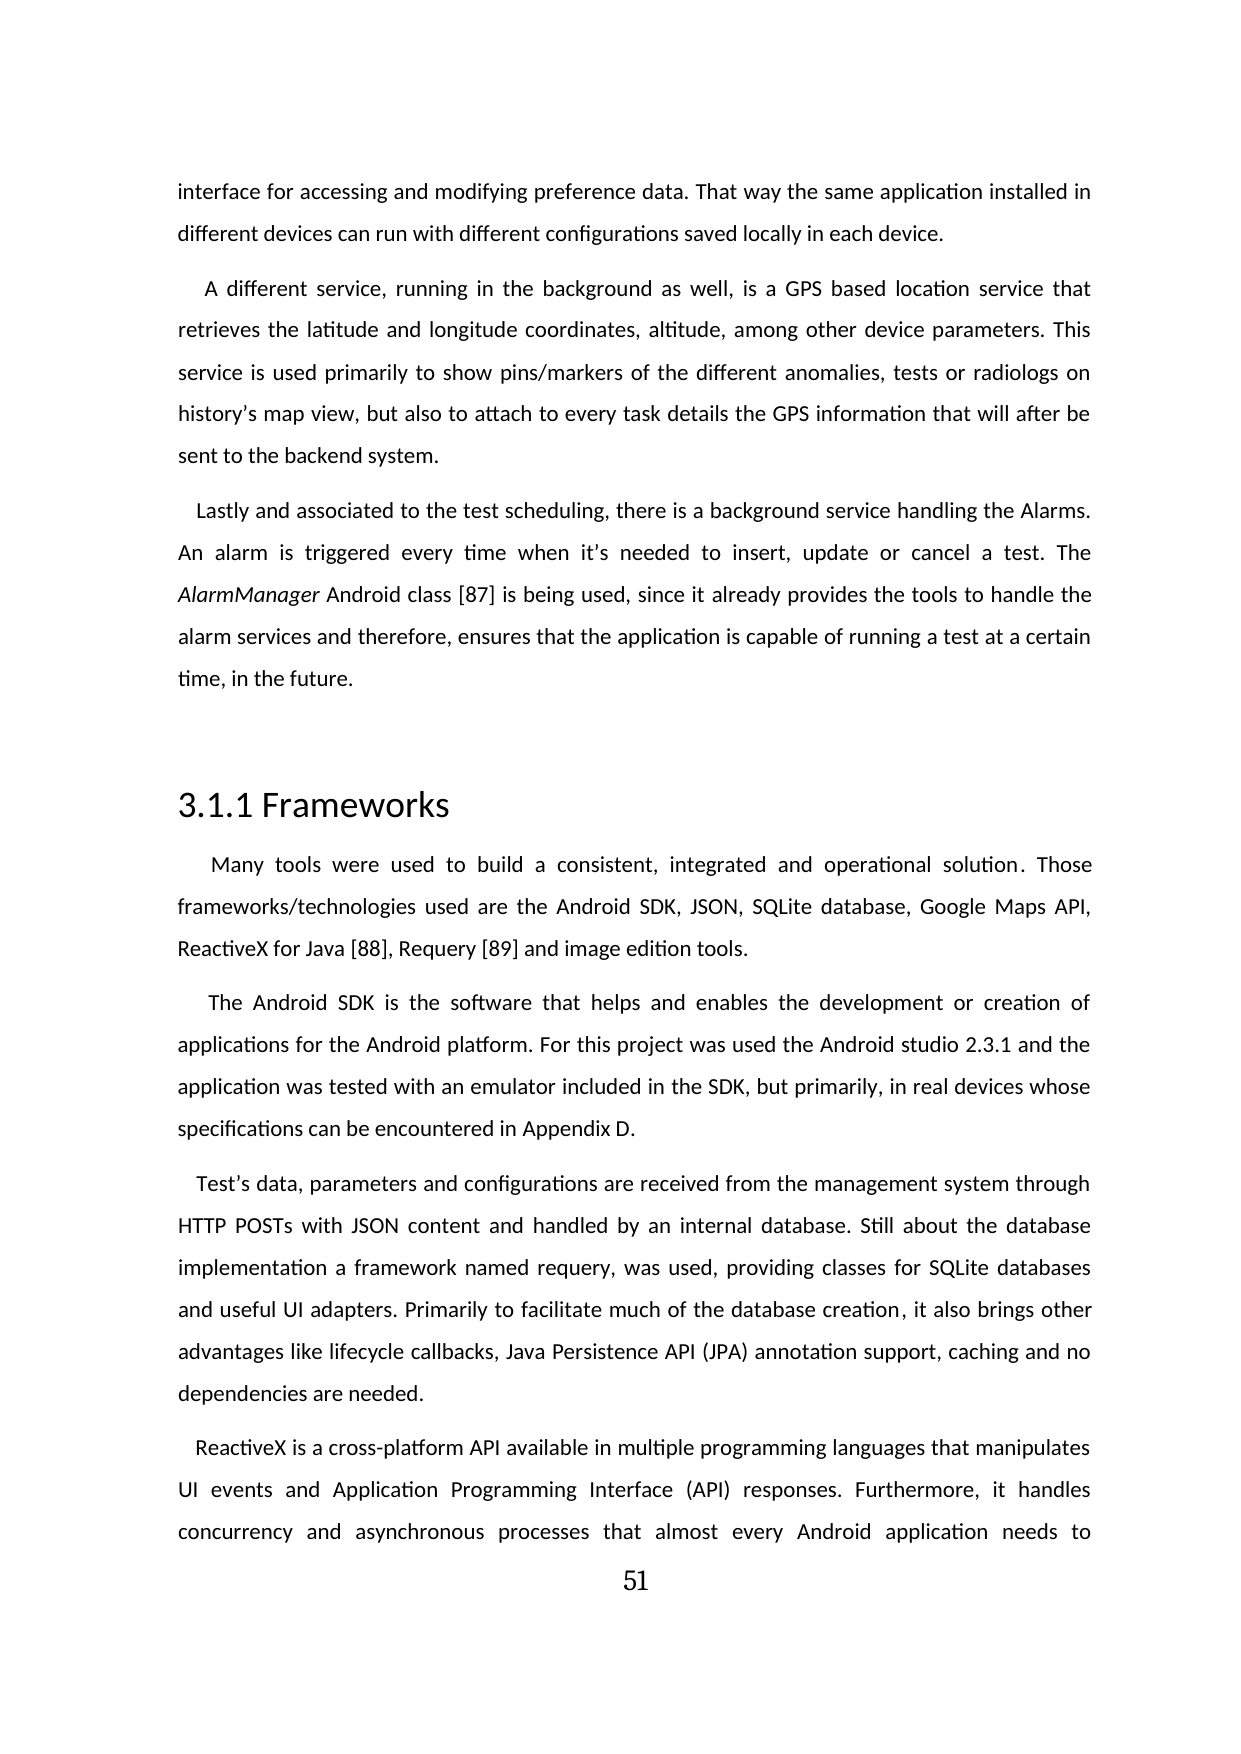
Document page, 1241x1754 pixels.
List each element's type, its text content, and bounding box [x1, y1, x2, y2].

subtitle Frameworks [177, 781, 1092, 827]
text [178, 1433, 1092, 1545]
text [177, 177, 1092, 247]
text Many tools were used to build a consistent, integrated and operational. Those frameworks/technologies used are the Android SDK, JSON, SQLite database, Google Maps API, ReactiveX for Java, Requery and image edition tools. [177, 850, 1092, 962]
text Lastly and associated to the schedul there is a background service handling the Alarms. An alarm is triggered every time needed to insert, update or cancel a test he AlarmManager Android class already provides the tools to handle the alarm services and therefore, ensur that the application is capable of running a test at a certain time in the future. [178, 496, 1092, 692]
text Test’s data, parameters and configurations are from JSON and handled by an internal database. Still about the database implementation a framework named requery, was used, providing classes for SQLite databases and useful UI adapters. Primarily to facilitate much of the database creation, it also brings other advantages like lifecycle callbacks, Java Persistence API (JPA) annotation support, caching and no dependencies are needed. [178, 1169, 1092, 1407]
text The Android SDK is the software that helps and enables the development or creation of applications for the Android platform. For this project was used the Android studio 2.3.1 and the application was tested with an emulator included in the SDK, but primarily, in real devices whose specifications can be encountered in Appendix D. [177, 988, 1092, 1142]
text A different service, running in the background as well, is a GPS location service that retrieves the latitude and longitude coordinates, altitude, among other device parameters. This service is used primarily to show pins/markers of the different anomalies, tests or radiologs on history’s map view, but also to attach to every task details the GPS information that will after be sent to the backend system. [178, 274, 1092, 469]
